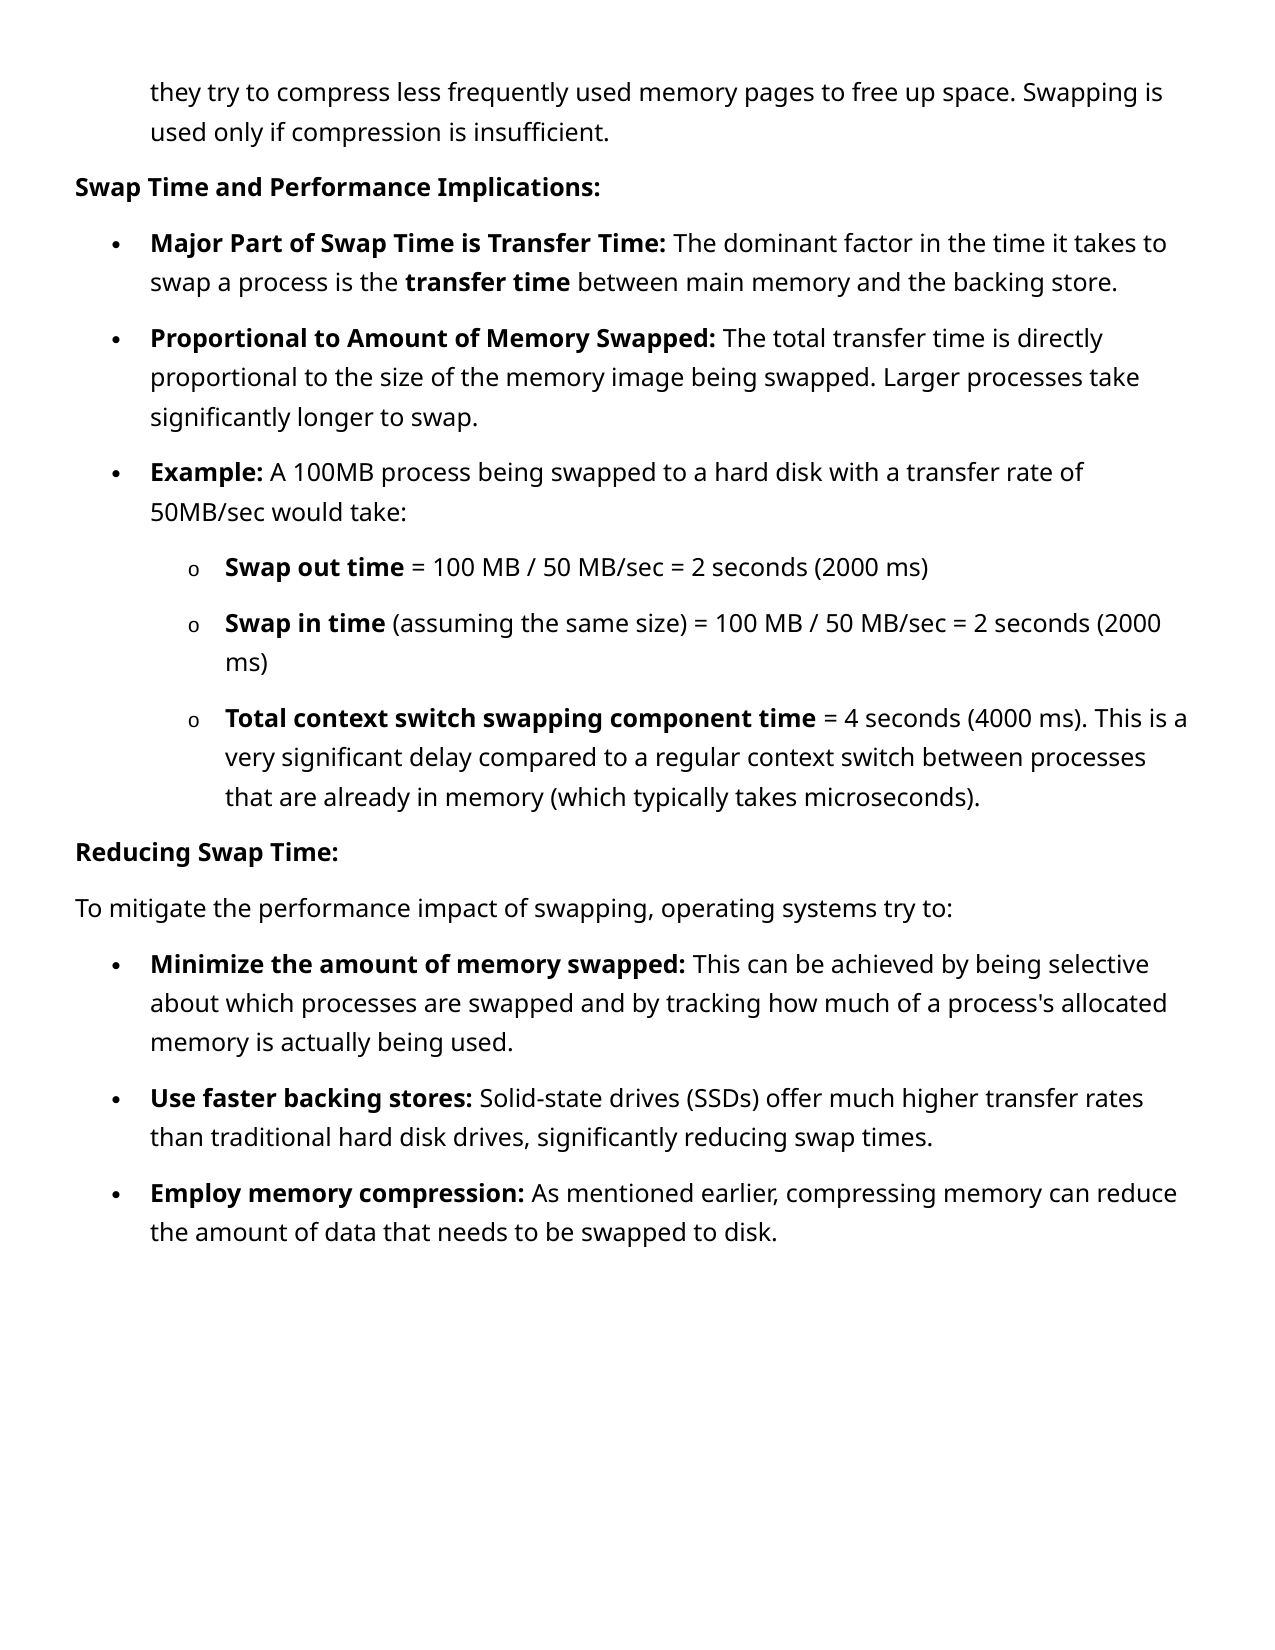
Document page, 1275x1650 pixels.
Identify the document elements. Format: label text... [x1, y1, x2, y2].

list Proportional to Amount of Memory Swapped: The total transfer time is directly proportional to the size of the memory image being swapped. Larger processes take significantly longer to swap. [112, 321, 1200, 433]
list Swap out time = 100 MB / 50 MB/sec = 2 seconds (2000 ms) [187, 550, 1200, 584]
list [112, 75, 1200, 148]
text Swap Time and Performance Implications: [75, 170, 1200, 204]
list Use faster backing stores: Solid-state drives (SSDs) offer much higher transfer rates than traditional hard disk drives, significantly reducing swap times. [112, 1081, 1200, 1154]
list Employ memory compression: As mentioned earlier, compressing memory can reduce the amount of data that needs to be swapped to disk. [112, 1176, 1200, 1249]
list Minimize the amount of memory swapped: This can be achieved by being selective about which processes are swapped and by tracking how much of a process's allocated memory is actually being used. [112, 947, 1200, 1059]
list Total context switch swapping component time = 4 seconds (4000 ms). This is a very significant delay compared to a regular context switch between processes that are already in memory (which typically takes microseconds). [187, 701, 1200, 813]
list Example: A 100MB process being swapped to a hard disk with a transfer rate of 50MB/sec would take: [112, 455, 1200, 528]
list Swap in time (assuming the same size) = 100 MB / 50 MB/sec = 2 seconds (2000 ms) [187, 606, 1200, 679]
list Major Part of Swap Time is Transfer Time: The dominant factor in the time it takes to swap a process is the transfer time between main memory and the backing store. [112, 226, 1200, 299]
text To mitigate the performance impact of swapping, operating systems try to: [75, 891, 1200, 925]
text Reducing Swap Time: [75, 835, 1200, 869]
